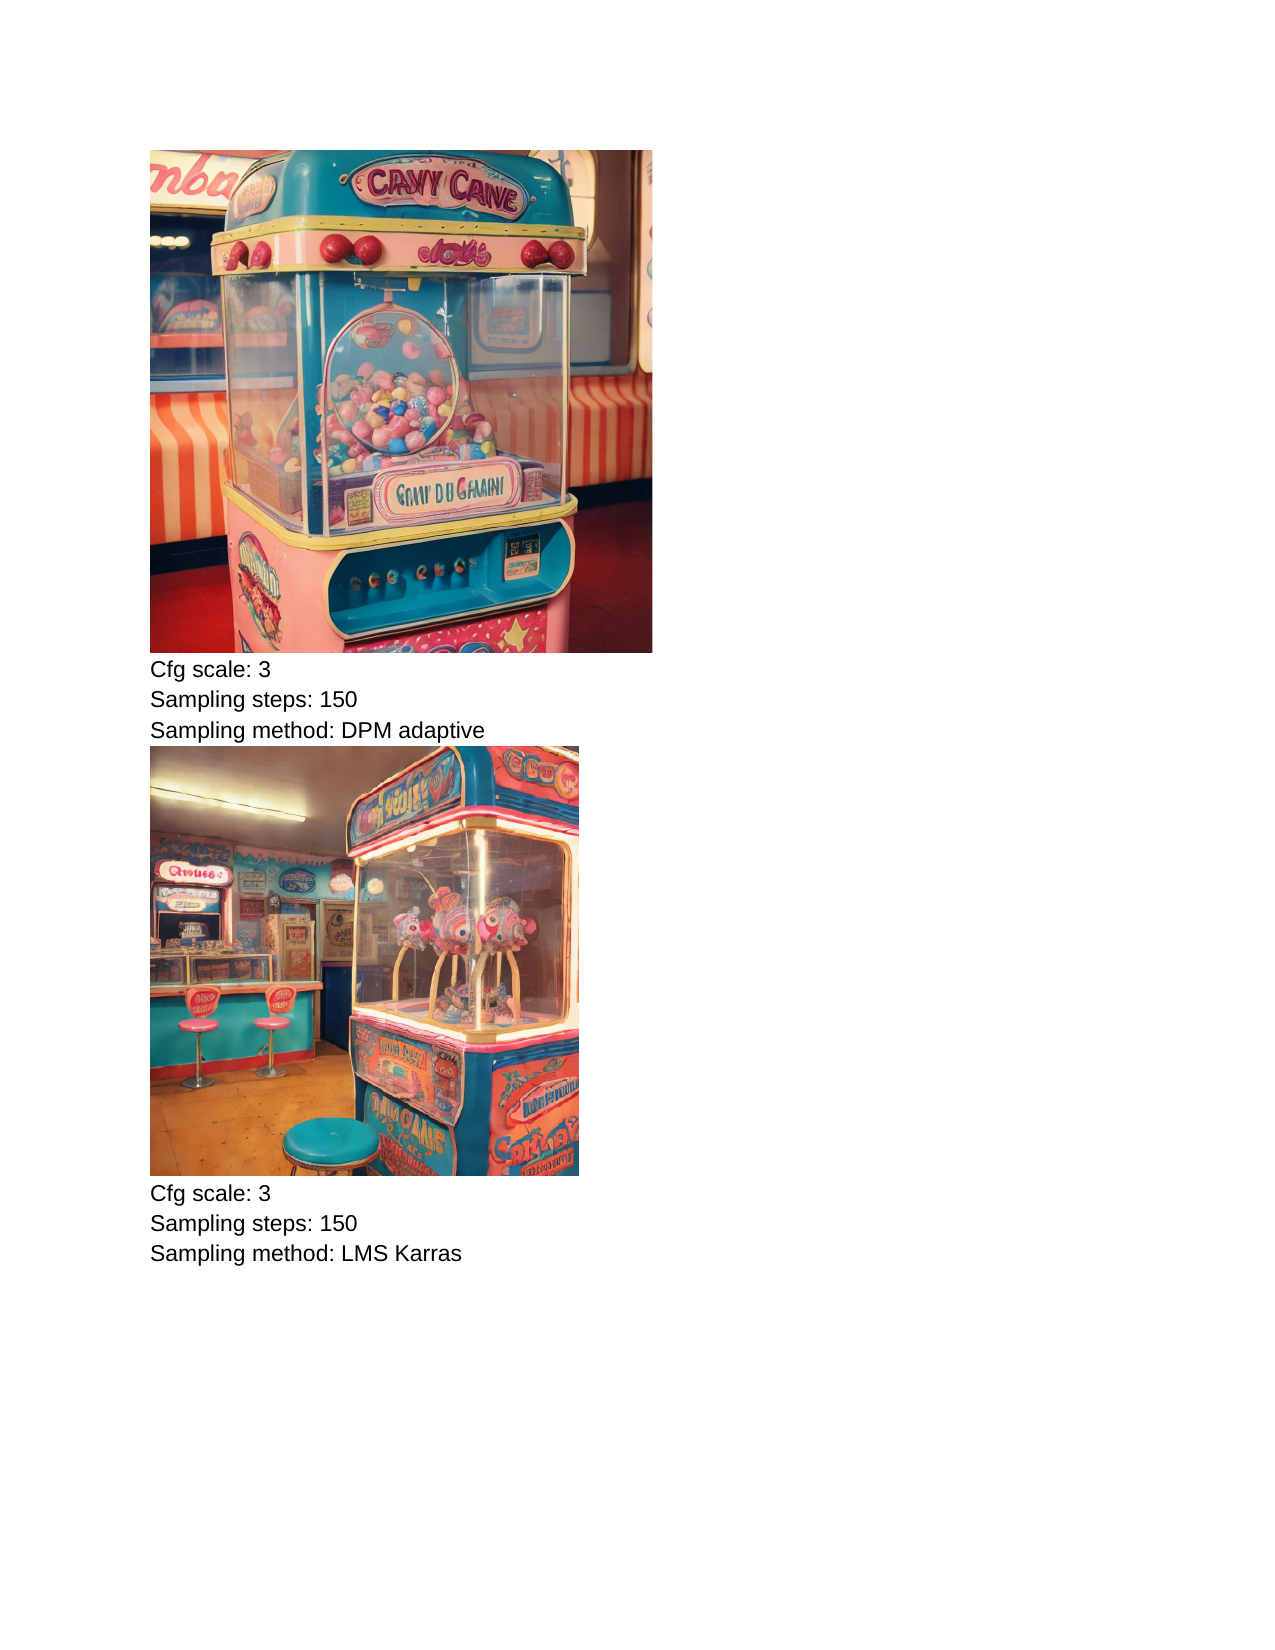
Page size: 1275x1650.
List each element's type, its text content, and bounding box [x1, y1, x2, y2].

text Sampling method: DPM adaptive [150, 717, 1125, 743]
text Cfg scale: 3 [150, 656, 1125, 682]
picture [150, 150, 653, 653]
text Sampling steps: 150 [150, 686, 1125, 713]
text Sampling steps: 150 [150, 1210, 1125, 1236]
picture [150, 746, 579, 1176]
text Sampling method: LMS Karras [150, 1240, 1125, 1266]
text Cfg scale: 3 [150, 1179, 1125, 1206]
